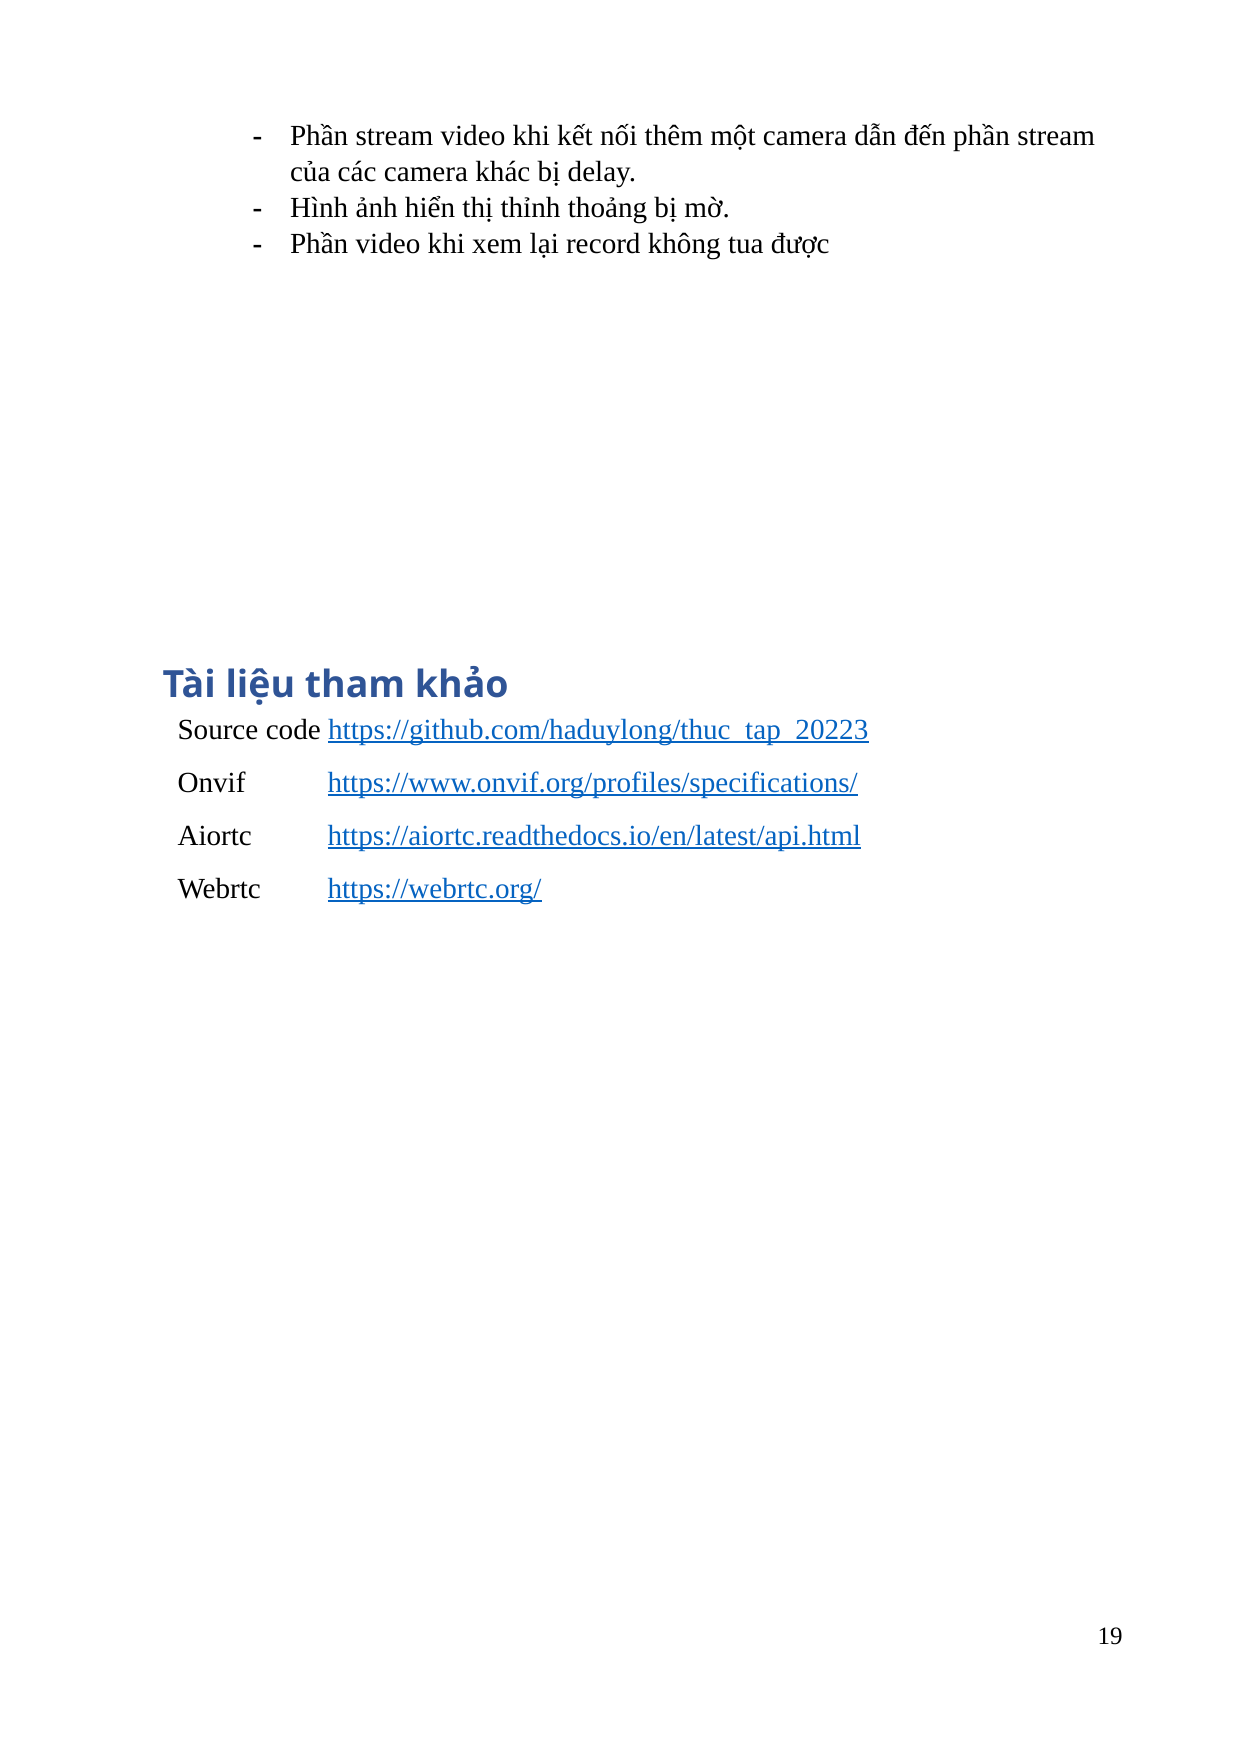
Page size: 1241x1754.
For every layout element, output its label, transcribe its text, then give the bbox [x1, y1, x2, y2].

text Onvif https://www.onvif.org/profiles/specifications/ [177, 765, 1122, 799]
subtitle Tài liệu tham khảo [162, 657, 1122, 708]
list Phần video khi xem lại record không tua được [252, 227, 1122, 260]
text Source code https://github.com/haduylong/thuc_tap_20223 [177, 712, 1122, 746]
text Webrtc https://webrtc.org/ [177, 871, 1122, 904]
text Aiortc https://aiortc.readthedocs.io/en/latest/api.html [177, 818, 1122, 852]
list Phần stream video khi kết nối thêm một camera dẫn đến phần stream của các camera khác bị delay. [252, 118, 1122, 188]
list Hình ảnh hiển thị thỉnh thoảng bị mờ. [252, 190, 1122, 224]
